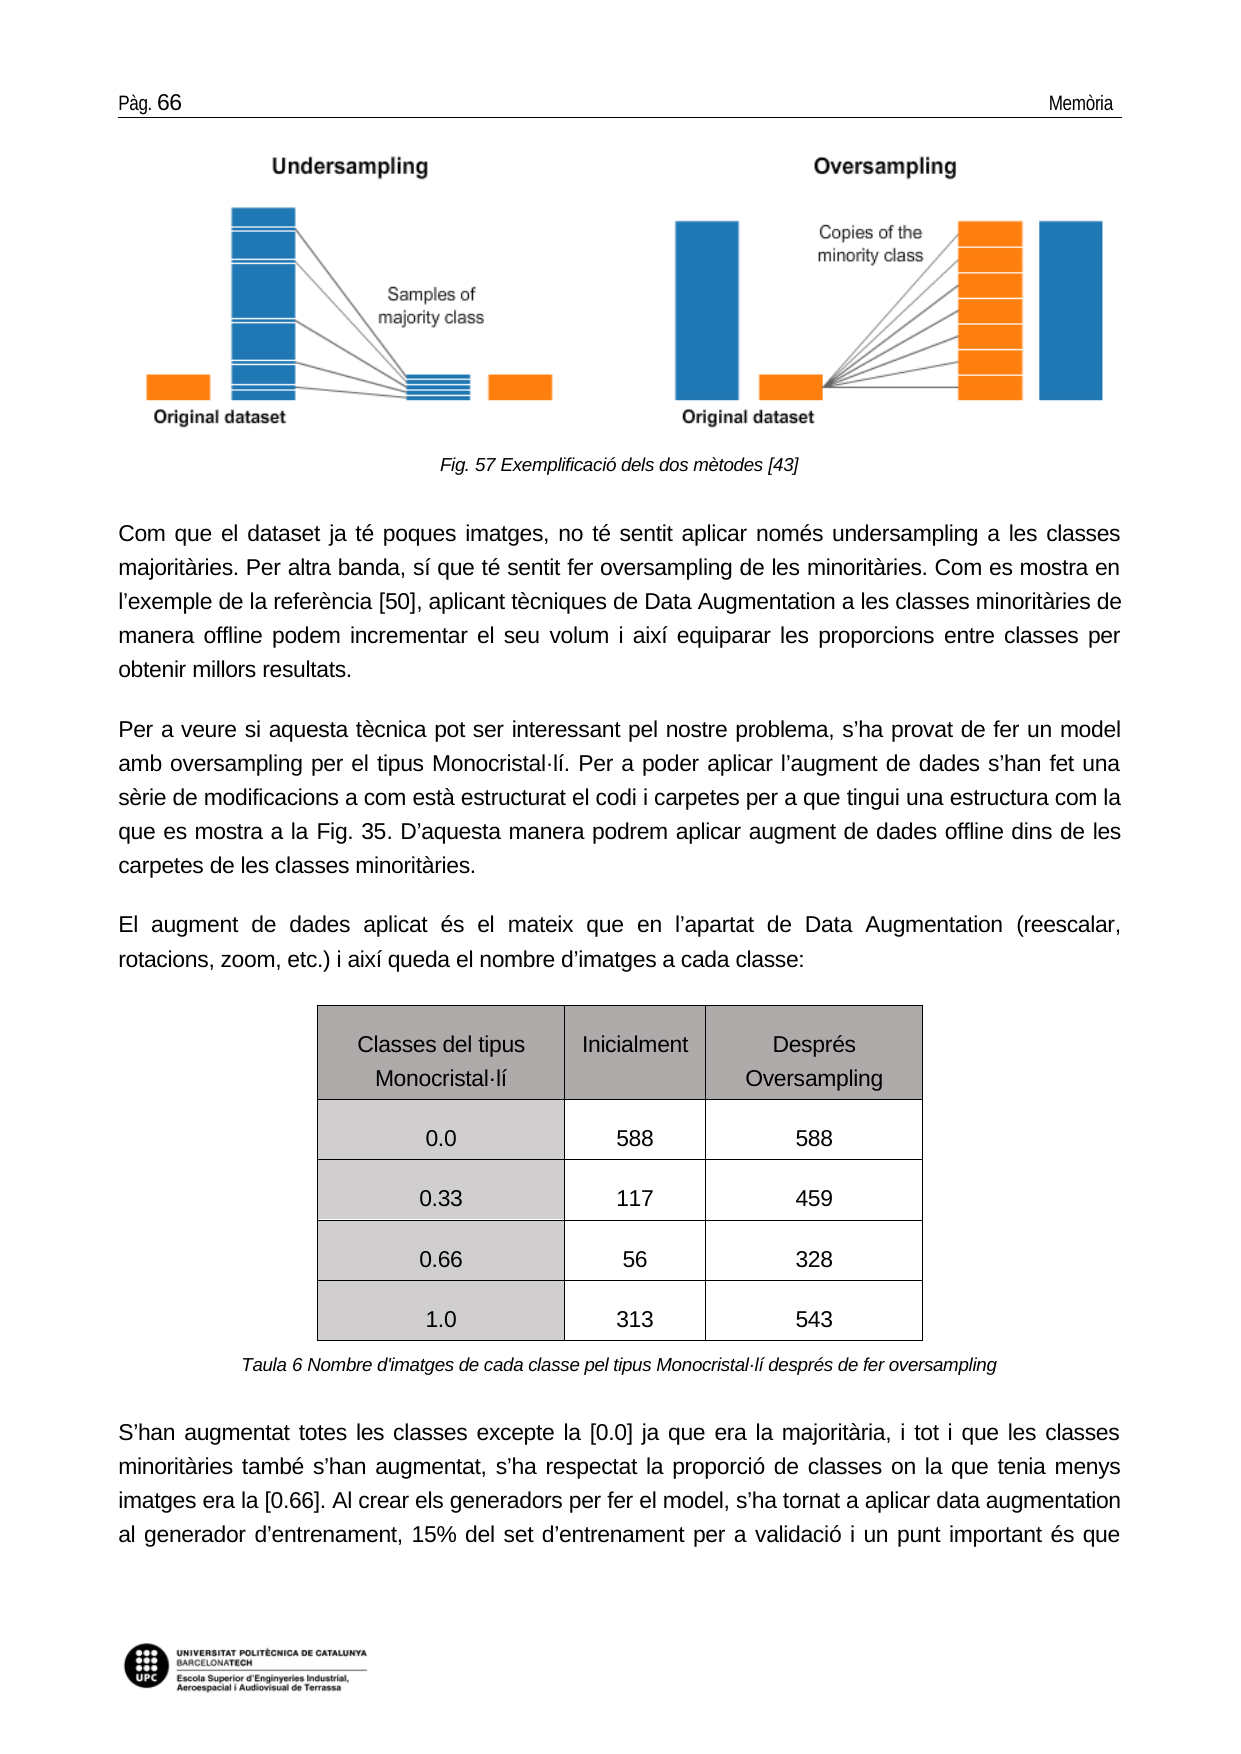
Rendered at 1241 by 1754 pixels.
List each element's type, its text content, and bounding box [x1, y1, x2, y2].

table_cell 459 [706, 1160, 922, 1219]
text Per a veure si aquesta tècnica pot ser interessant pel nostre problema, s’ha provat de fer un model amb oversampling per el tipus Monocristal·lí. Per a poder aplicar l’augment de dades s’han fet una sèrie de modificacions a com està estructurat el codi i carpetes per a que tingui una estructura com la que es mostra a la Fig. 35. D’aquesta manera podrem aplicar augment de dades offline dins de les carpetes de les classes minoritàries. [118, 716, 1122, 878]
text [118, 1419, 1122, 1548]
text Fig. 57 Exemplificació dels dos mètodes [42] [118, 454, 1122, 476]
table_cell 328 [706, 1221, 922, 1280]
table_header Inicialment [565, 1006, 705, 1099]
table_cell 0.66 [318, 1221, 564, 1280]
picture [118, 1634, 374, 1702]
table_cell 588 [565, 1100, 705, 1159]
table_cell 0.0 [318, 1100, 564, 1159]
table_cell 56 [565, 1221, 705, 1280]
text Taula 6 Nombre d'imatges de cada classe pel tipus Monocristal·lí després de fer oversampling [118, 1353, 1122, 1375]
table_cell 1.0 [318, 1281, 564, 1340]
table_cell 543 [706, 1281, 922, 1340]
table_cell 117 [565, 1160, 705, 1219]
table_header Classes del tipus Monocristal·lí [318, 1006, 564, 1099]
table_cell 0.33 [318, 1160, 564, 1219]
text Com que el dataset ja té poques imatges, no té sentit aplicar només undersampling a les classes majoritàries. Per altra banda, sí que té sentit fer oversampling de les minoritàries. Com es mostra en l’exemple de la referència [49], aplicant tècniques de Data Augmentation a les classes minoritàries de manera offline podem incrementar el seu volum i així equiparar les proporcions entre classes per obtenir millors resultats. [118, 520, 1122, 683]
table_cell 313 [565, 1281, 705, 1340]
picture [133, 147, 1108, 434]
text El augment de dades aplicat és el mateix que en l’apartat de Data Augmentation (reescalar, rotacions, zoom, etc.) i així queda el nombre d’imatges a cada classe: [118, 911, 1122, 972]
table_header Després Oversampling [706, 1006, 922, 1099]
table_cell 588 [706, 1100, 922, 1159]
